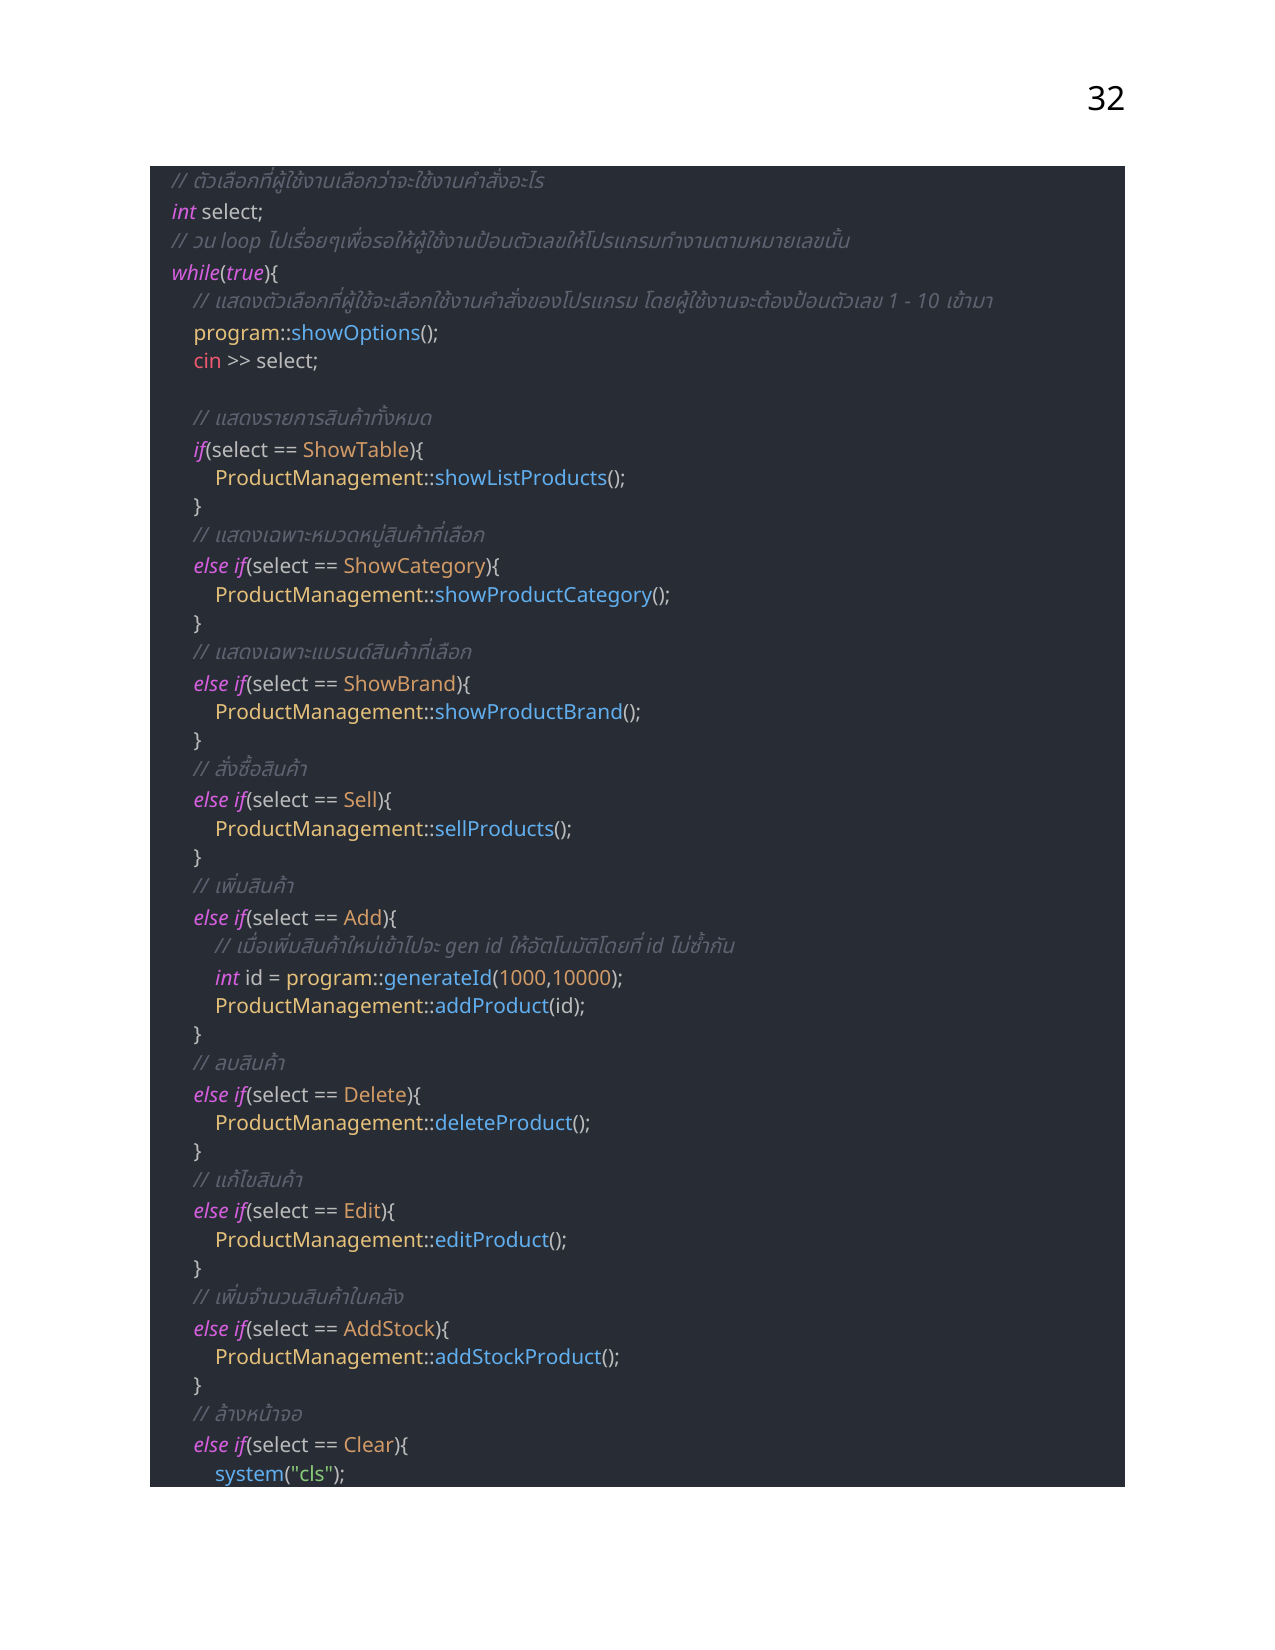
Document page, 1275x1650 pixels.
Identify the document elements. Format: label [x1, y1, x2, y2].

text [150, 166, 1125, 1487]
